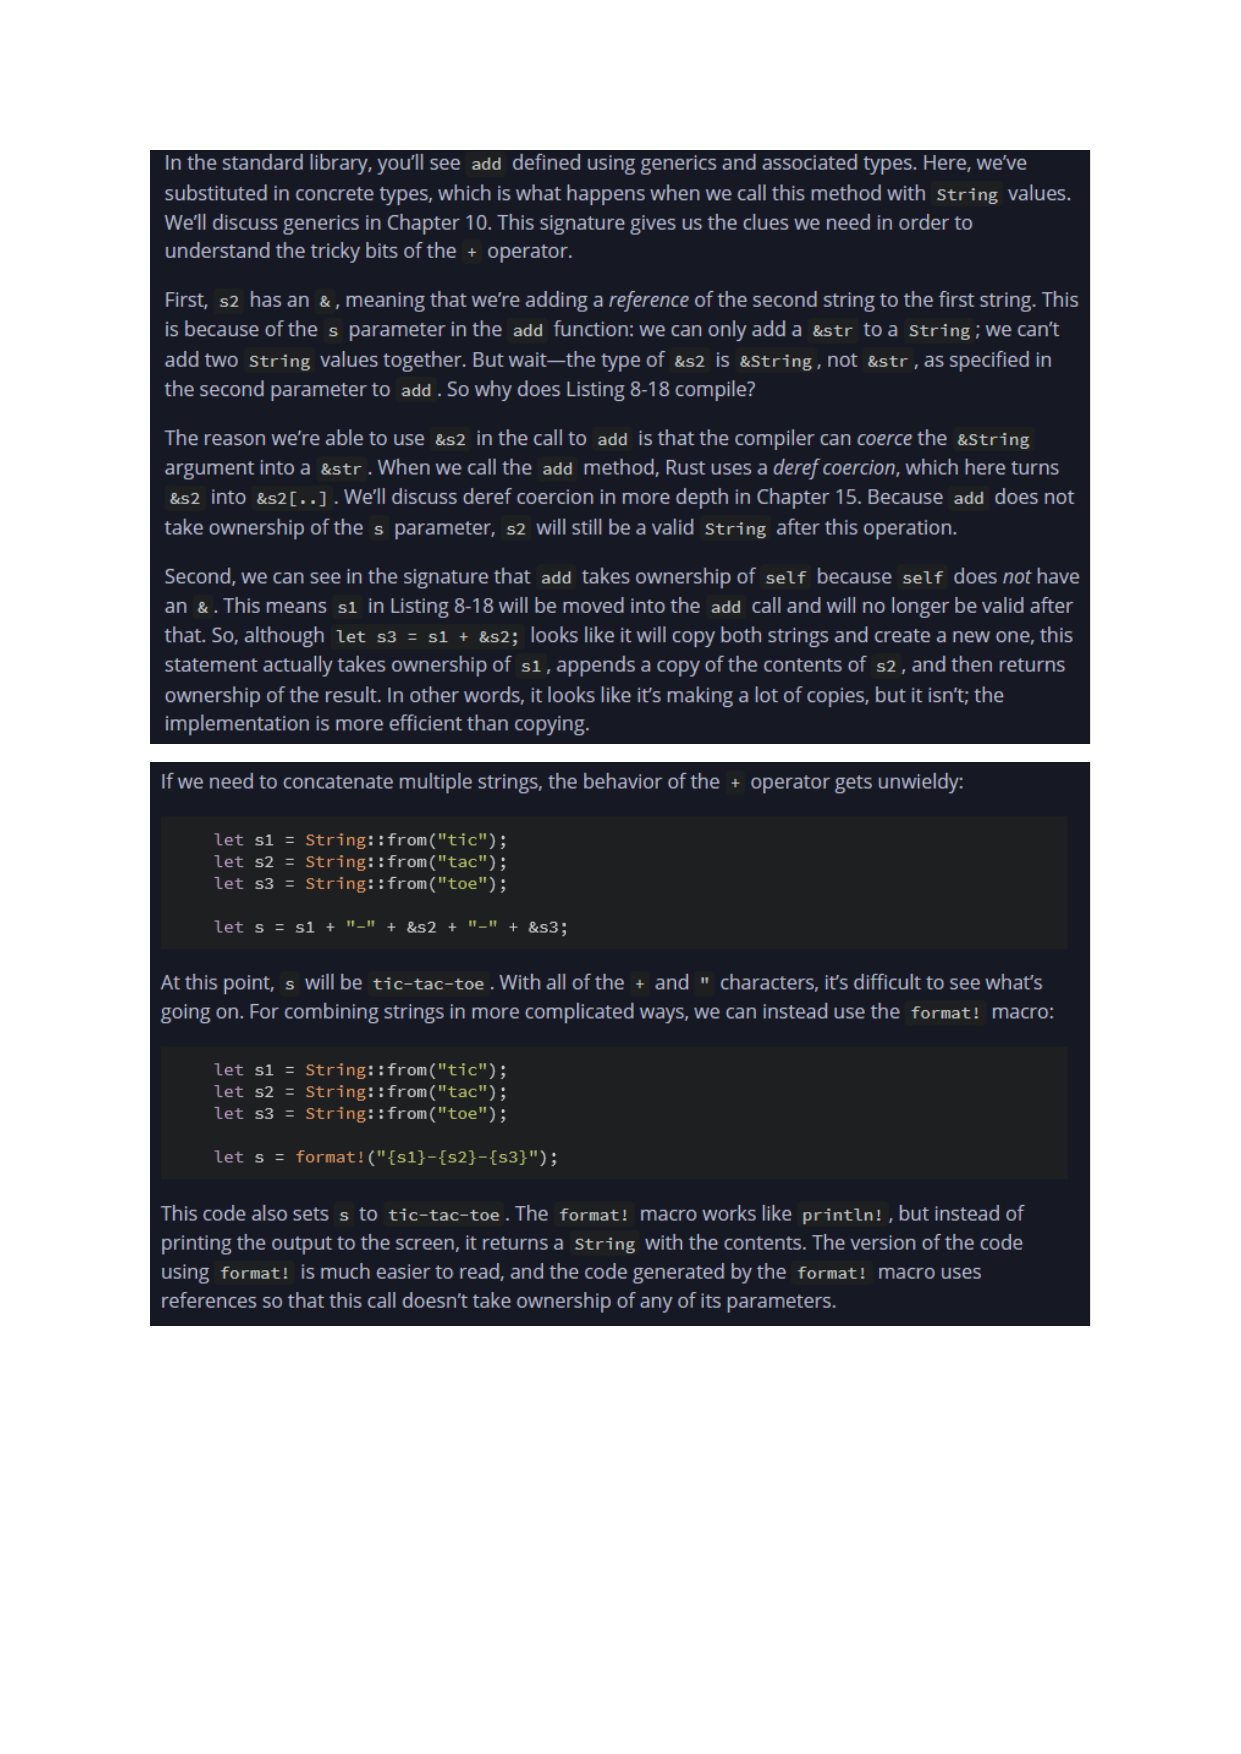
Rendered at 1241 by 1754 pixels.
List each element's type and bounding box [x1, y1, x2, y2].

picture [150, 762, 1091, 1326]
picture [150, 150, 1091, 744]
